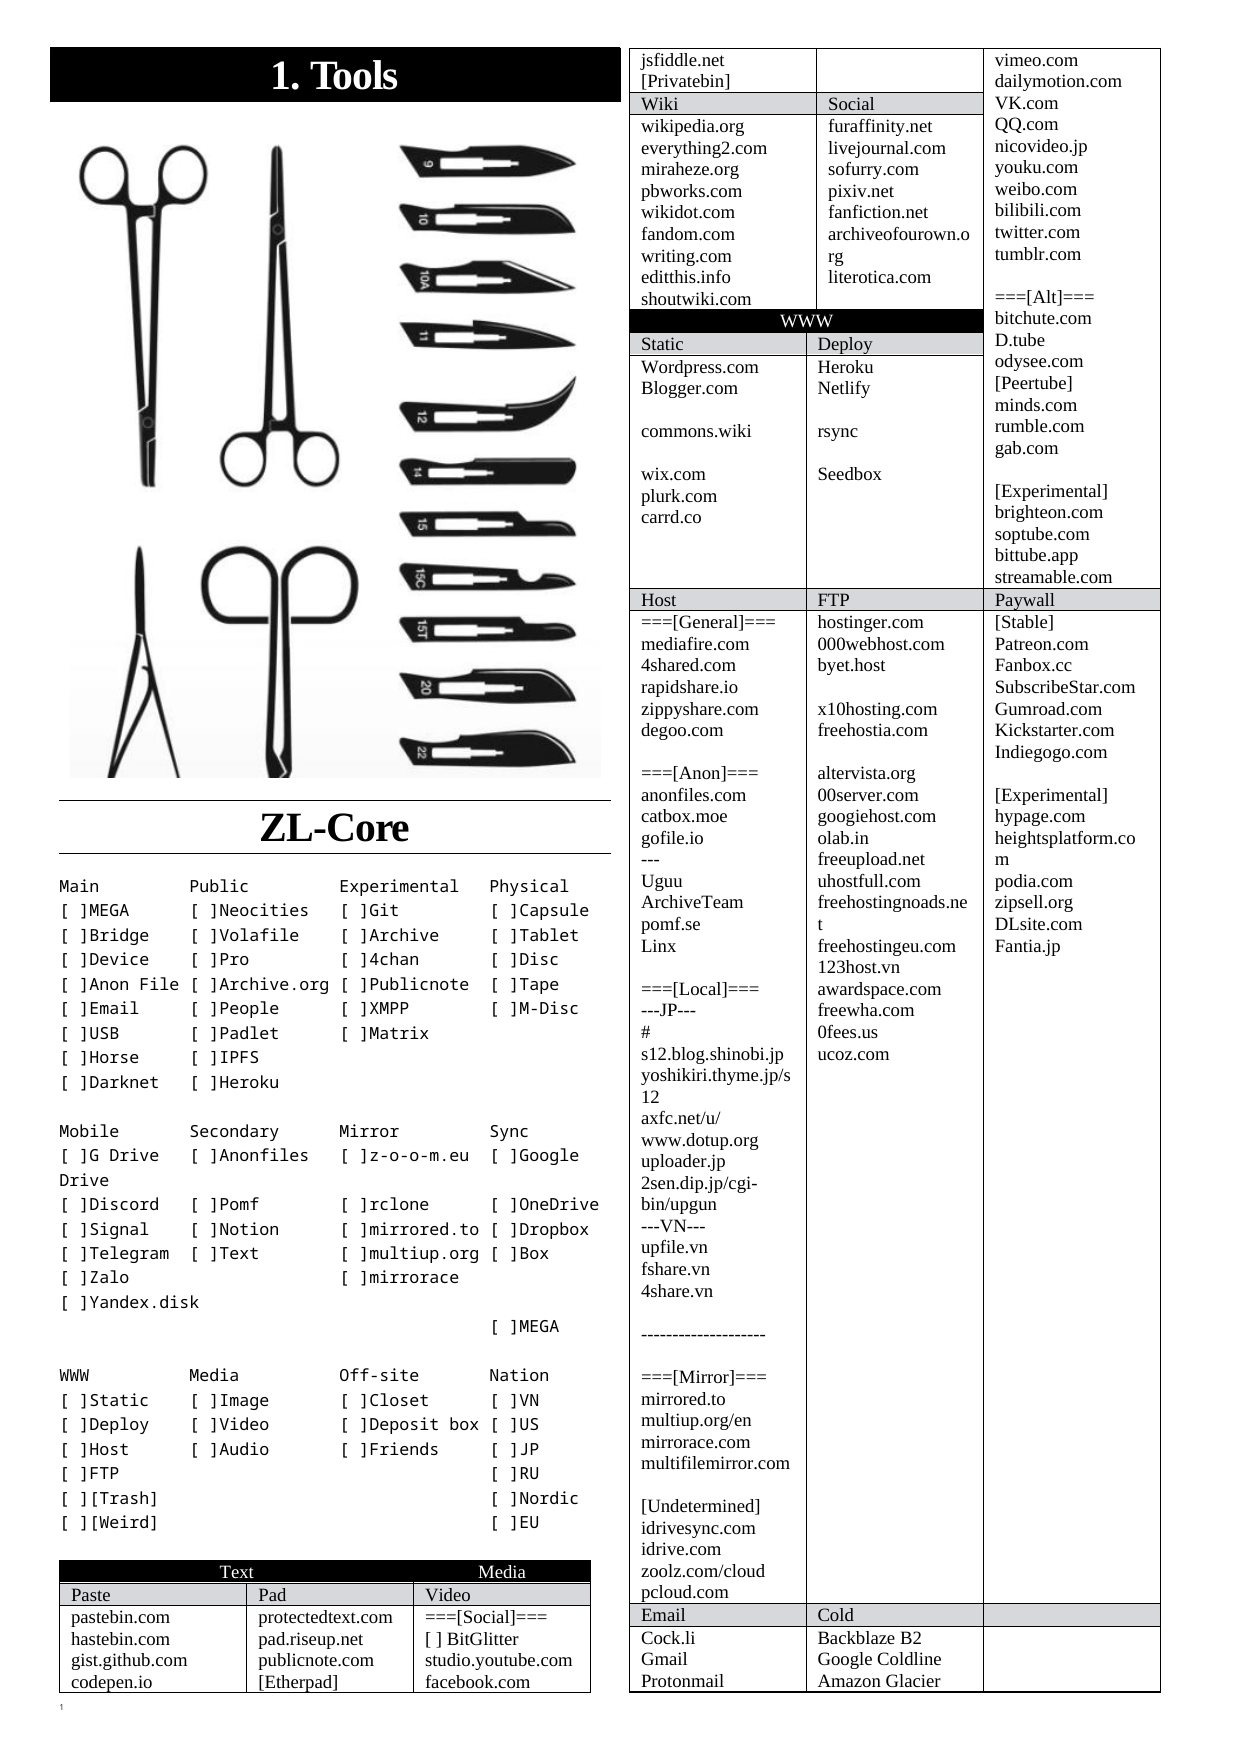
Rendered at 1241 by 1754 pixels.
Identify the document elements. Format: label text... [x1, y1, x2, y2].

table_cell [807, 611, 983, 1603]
text [ ]Device [ ]Pro [ ]4chan [ ]Disc [59, 948, 611, 971]
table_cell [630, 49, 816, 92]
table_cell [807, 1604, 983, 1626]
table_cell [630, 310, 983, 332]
subtitle Tools [51, 49, 619, 101]
text WWW Media Off-site Nation [59, 1364, 611, 1387]
text [ ]Bridge [ ]Volafile [ ]Archive [ ]Tablet [59, 923, 611, 946]
text [ ]Deploy [ ]Video [ ]Deposit box [ ]US [59, 1413, 611, 1436]
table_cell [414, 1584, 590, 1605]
text [ ]Discord [ ]Pomf [ ]rclone [ ]OneDrive [59, 1193, 611, 1215]
subtitle ZL-Core [59, 801, 611, 853]
text [ ]Email [ ]People [ ]XMPP [ ]M-Disc [59, 997, 611, 1019]
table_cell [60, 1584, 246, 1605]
text [ ][Trash] [ ]Nordic [59, 1486, 611, 1509]
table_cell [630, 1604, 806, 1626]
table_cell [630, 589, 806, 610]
text [ ]MEGA [59, 1315, 611, 1338]
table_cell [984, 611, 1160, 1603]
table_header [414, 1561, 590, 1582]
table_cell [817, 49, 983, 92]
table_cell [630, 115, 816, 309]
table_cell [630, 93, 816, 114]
text [ ]Signal [ ]Notion [ ]mirrored.to [ ]Dropbox [59, 1217, 611, 1240]
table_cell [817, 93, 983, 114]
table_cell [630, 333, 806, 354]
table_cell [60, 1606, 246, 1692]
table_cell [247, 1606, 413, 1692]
text [ ][Weird] [ ]EU [59, 1511, 611, 1533]
text [ ]Horse [ ]IPFS [59, 1046, 611, 1068]
text [ ]USB [ ]Padlet [ ]Matrix [59, 1021, 611, 1044]
picture [69, 126, 601, 778]
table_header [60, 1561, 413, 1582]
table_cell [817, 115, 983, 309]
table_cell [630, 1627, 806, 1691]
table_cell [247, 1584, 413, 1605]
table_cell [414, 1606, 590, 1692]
text Main Public Experimental Physical [59, 874, 611, 897]
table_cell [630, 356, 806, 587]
text [ ]Darknet [ ]Heroku [59, 1070, 611, 1093]
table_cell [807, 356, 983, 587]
text [ ]MEGA [ ]Neocities [ ]Git [ ]Capsule [59, 899, 611, 922]
text [ ]Zalo [ ]mirrorace [ ]Yandex.disk [59, 1266, 611, 1313]
text [ ]Host [ ]Audio [ ]Friends [ ]JP [59, 1437, 611, 1460]
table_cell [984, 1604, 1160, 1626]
text [ ]FTP [ ]RU [59, 1462, 611, 1484]
text [ ]G Drive [ ]Anonfiles [ ]z-o-o-m.eu [ ]Google Drive [59, 1144, 611, 1191]
text [ ]Static [ ]Image [ ]Closet [ ]VN [59, 1388, 611, 1411]
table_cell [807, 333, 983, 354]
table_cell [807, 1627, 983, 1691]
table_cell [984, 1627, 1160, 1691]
text Mobile Secondary Mirror Sync [59, 1119, 611, 1142]
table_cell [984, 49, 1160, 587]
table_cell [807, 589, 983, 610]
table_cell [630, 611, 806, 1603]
text [ ]Anon File [ ]Archive.org [ ]Publicnote [ ]Tape [59, 972, 611, 995]
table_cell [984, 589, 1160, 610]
text [ ]Telegram [ ]Text [ ]multiup.org [ ]Box [59, 1242, 611, 1264]
